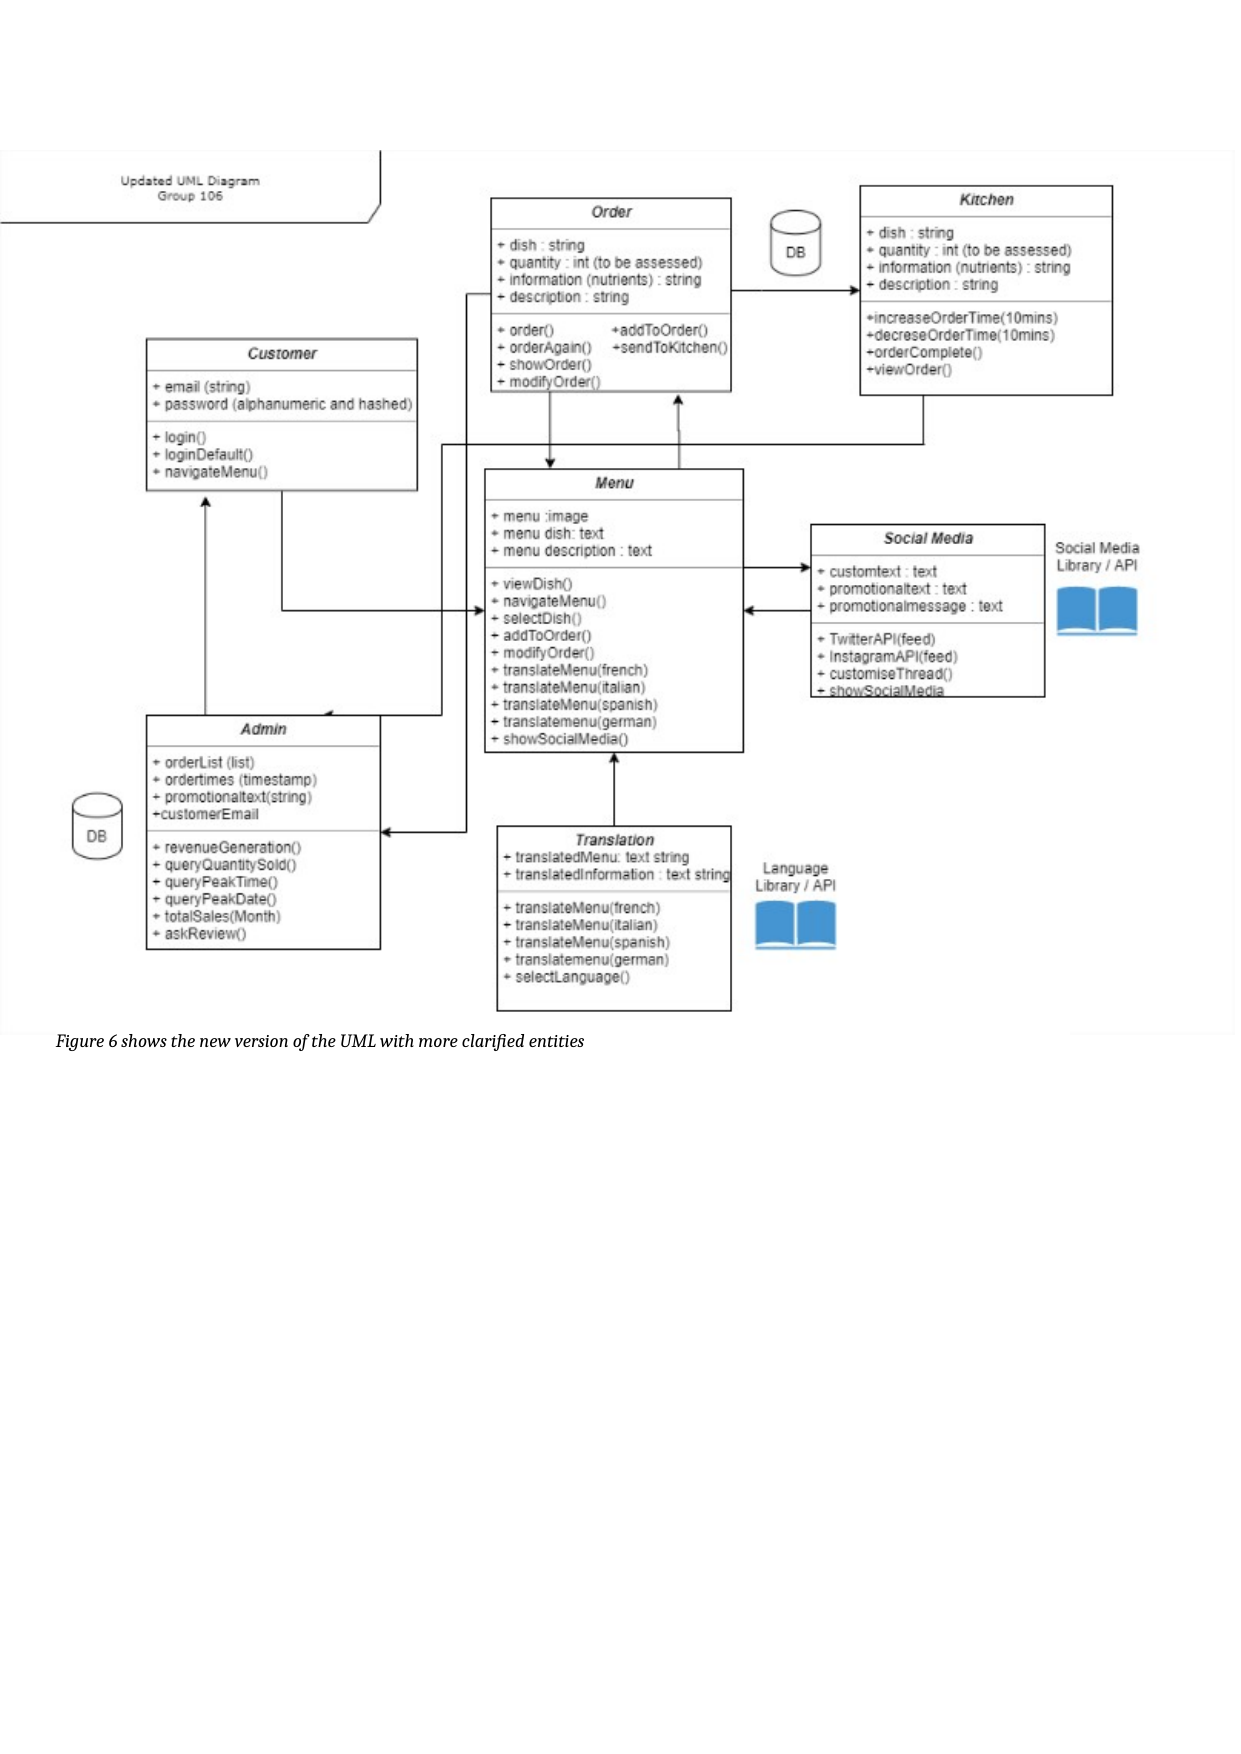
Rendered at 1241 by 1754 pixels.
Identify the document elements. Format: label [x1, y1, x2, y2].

picture [0, 150, 1235, 1035]
